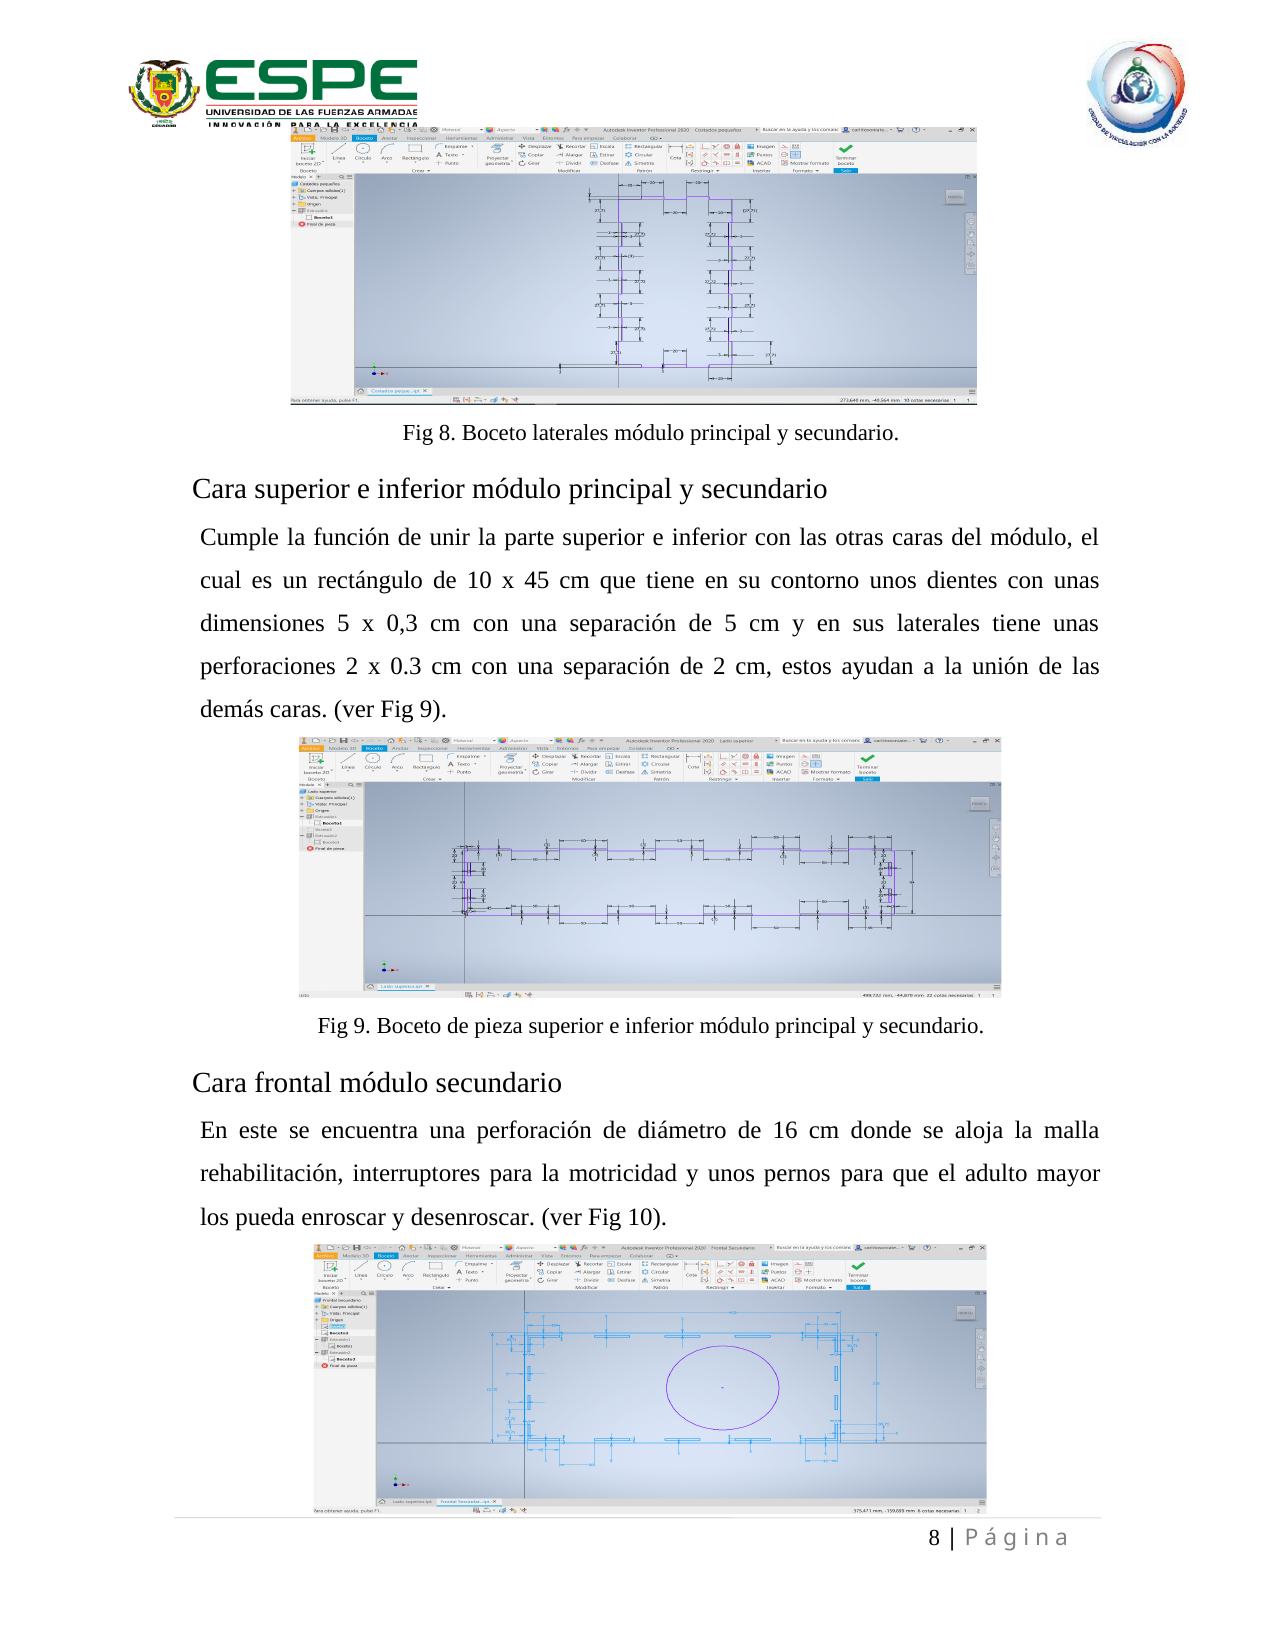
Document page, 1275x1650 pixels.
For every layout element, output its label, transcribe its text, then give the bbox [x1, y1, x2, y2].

picture [128, 60, 977, 405]
text En este se encuentra una perforación de diámetro de 16 cm donde se aloja la malla rehabilitación, interruptores para la motricidad y unos pernos para que el adulto mayor los pueda enroscar y desenroscar. (ver Fig 10). [200, 1115, 1101, 1230]
text Fig 8. Boceto laterales módulo principal y secundario. [52, 419, 1250, 445]
picture [298, 737, 1002, 998]
picture [313, 1244, 987, 1514]
text Fig 9. Boceto de pieza superior e inferior módulo principal y secundario. [52, 1012, 1250, 1039]
picture [1086, 38, 1190, 148]
subtitle Cara superior e inferior módulo principal y secundario [192, 472, 1100, 505]
subtitle Cara frontal módulo secundario [192, 1065, 1100, 1098]
text Cumple la función de unir la parte superior e inferior con las otras caras del módulo, el cual es un rectángulo de 10 x 45 cm que tiene en su contorno unos dientes con unas dimensiones 5 x 0,3 cm con una separación de 5 cm y en sus laterales tiene unas perforaciones 2 x 0.3 cm con una separación de 2 cm, estos ayudan a la unión de las demás caras. (ver Fig 9). [200, 522, 1101, 723]
